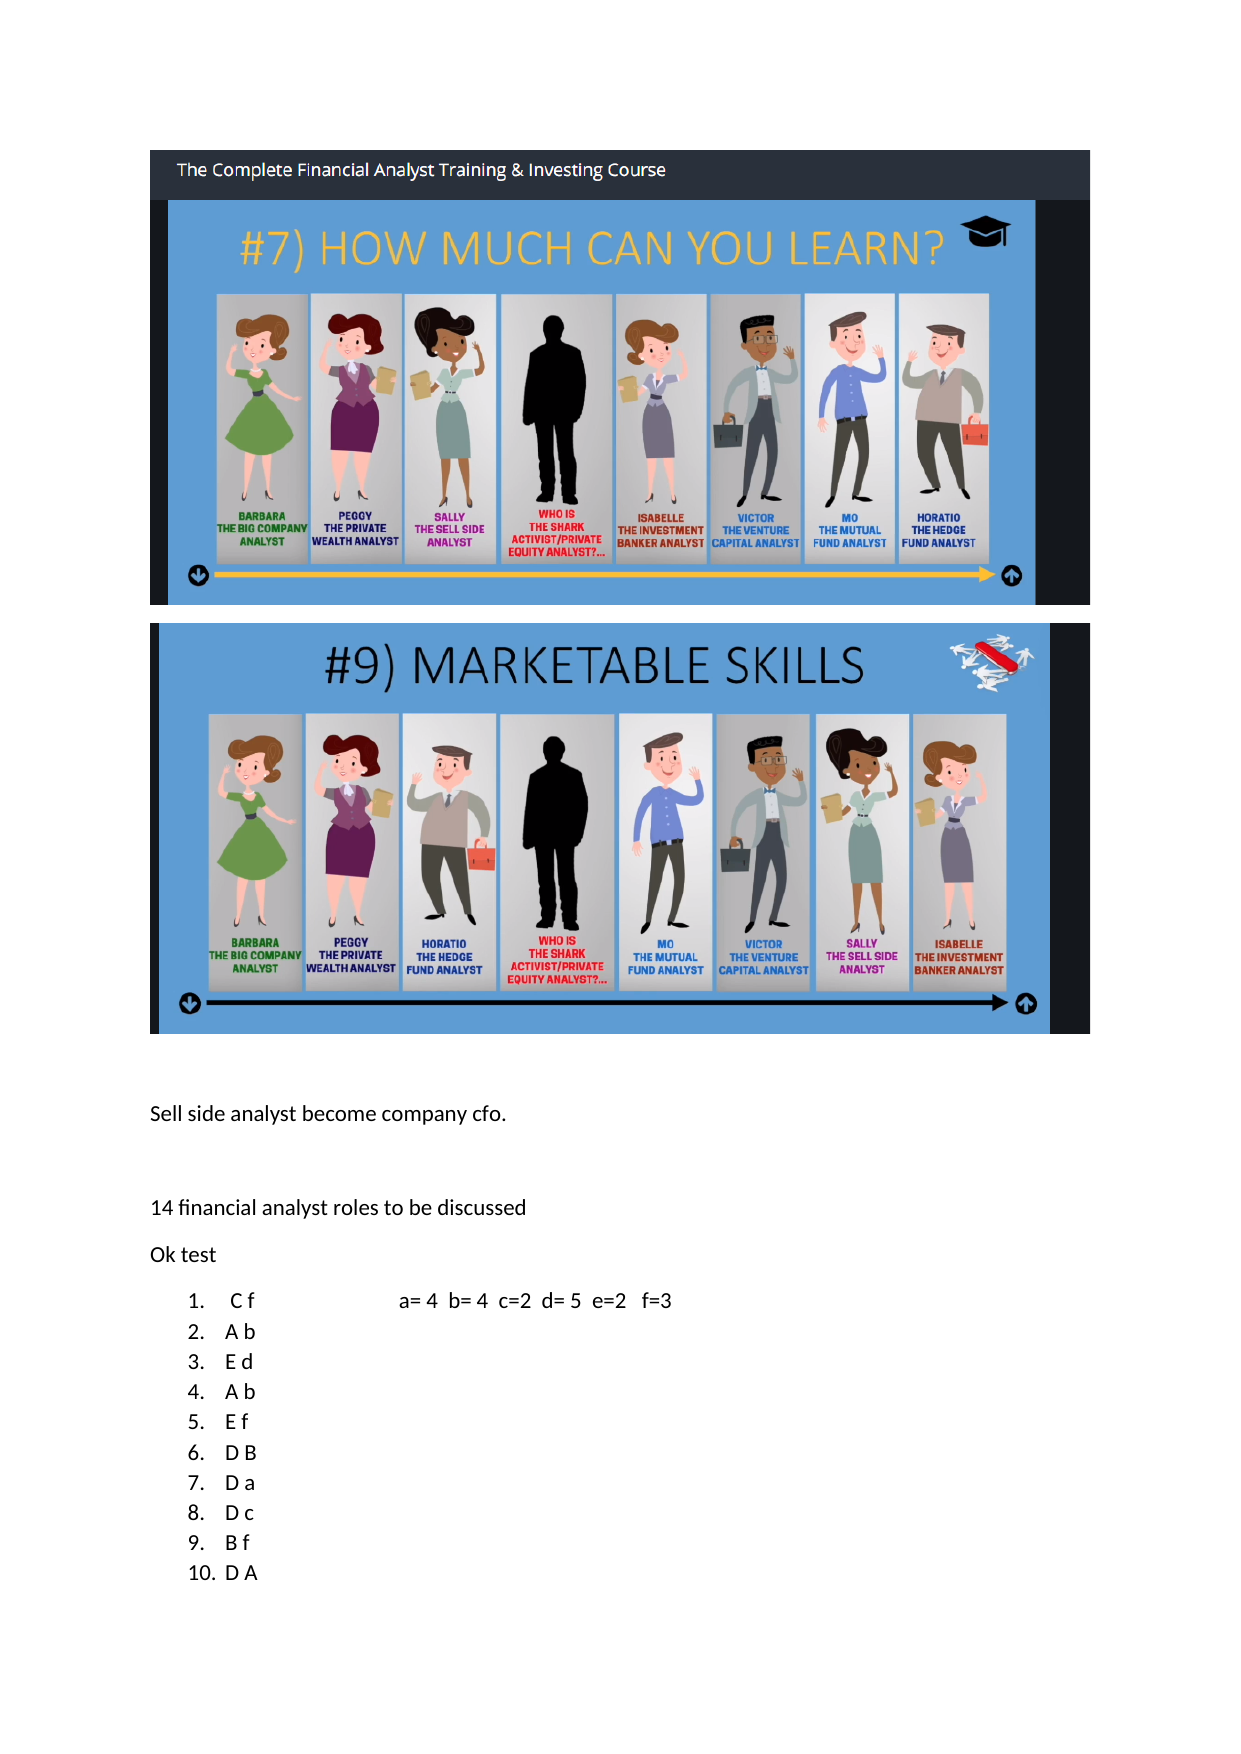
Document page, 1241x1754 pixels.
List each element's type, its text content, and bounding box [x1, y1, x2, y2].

text Sell side analyst become company cfo. [150, 1099, 1090, 1127]
list A b [187, 1377, 1090, 1405]
picture [150, 150, 1091, 605]
picture [150, 623, 1091, 1034]
list B f [187, 1528, 1090, 1556]
list D c [187, 1498, 1090, 1526]
list D a [187, 1468, 1090, 1496]
text Ok test [150, 1240, 1090, 1268]
text 14 financial analyst roles to be discussed [150, 1193, 1090, 1221]
list D A [187, 1558, 1090, 1587]
list C f a= 4 b= 4 c=2 d= 5 e=2 f=3 [187, 1287, 1090, 1315]
list D B [187, 1438, 1090, 1466]
list A b [187, 1317, 1090, 1345]
list E d [187, 1347, 1090, 1375]
list E f [187, 1407, 1090, 1436]
